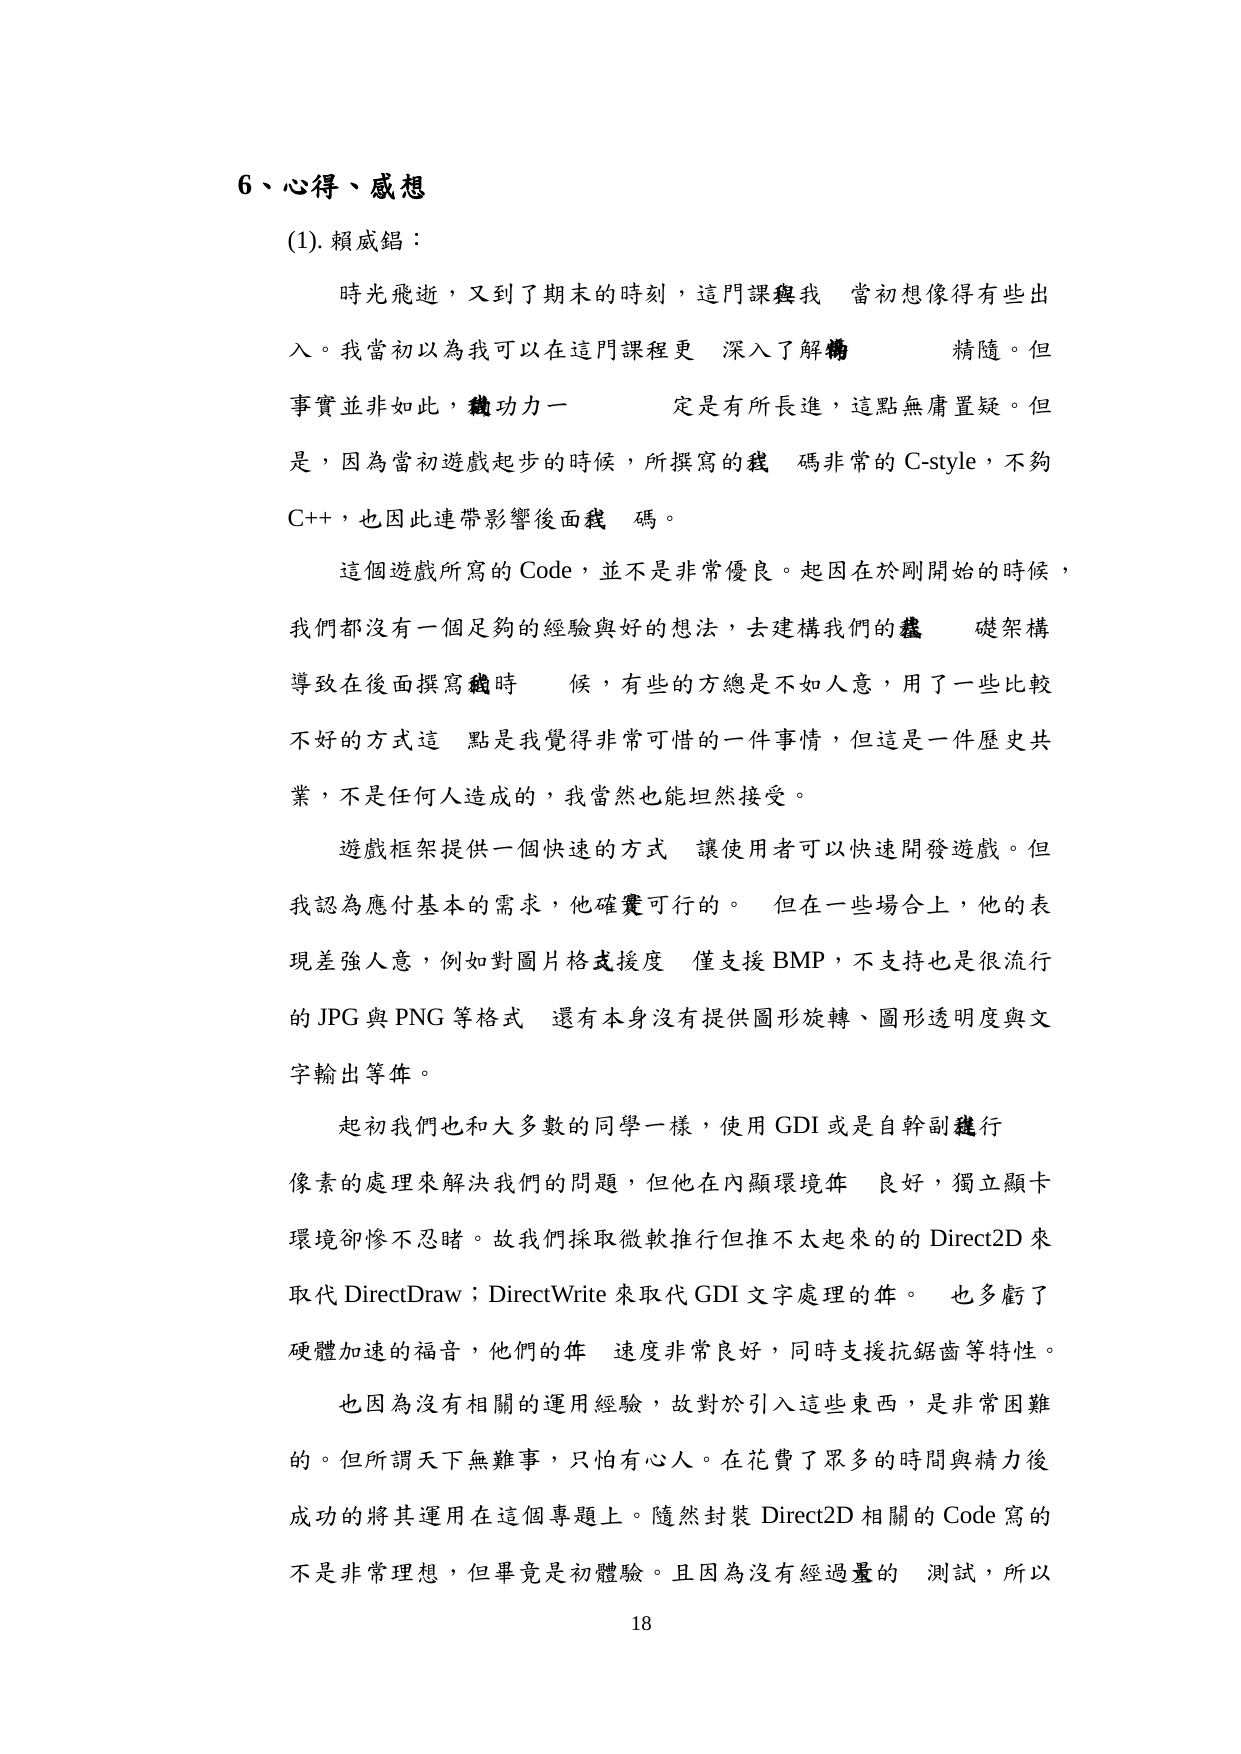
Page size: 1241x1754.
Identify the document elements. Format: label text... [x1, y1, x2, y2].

text (1). 賴威錩： [237, 220, 1053, 257]
text 6、心得、感想 [237, 164, 1053, 202]
text 起初我們也和大多數的同學一樣，使用GDI或是自幹副程式進行像素的處理來解決我們的問題，但他在內顯環境工作良好，獨立顯卡環境卻慘不忍睹。故我們採取微軟推行但推不太起來的的Direct2D來取代DirectDraw；DirectWrite來取代GDI文字處理的工作。也多虧了硬體加速的福音，他們的工作速度非常良好，同時支援抗鋸齒等特性。 [287, 1105, 1053, 1368]
text 遊戲框架提供一個快速的方式，讓使用者可以快速開發遊戲。但我認為應付基本的需求，他確實是可行的。但在一些場合上，他的表現差強人意，例如對圖片格式支援度僅支援BMP，不支持也是很流行的JPG與PNG等格式。還有本身沒有提供圖形旋轉、圖形透明度與文字輸出等工作。 [287, 828, 1053, 1090]
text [287, 1383, 1053, 1589]
text 時光飛逝，又到了期末的時刻，這門課程與我當初想像得有些出入。我當初以為我可以在這門課程，更深入了解物件導向的精隨。但事實並非如此，程式設計的功力一定是有所長進，這點無庸置疑。但是，因為當初遊戲起步的時候，所撰寫的程式碼非常的C-style，不夠C++，也因此連帶影響後面程式碼。 [287, 272, 1053, 535]
text 這個遊戲所寫的Code，並不是非常優良。起因在於剛開始的時候，我們都沒有一個足夠的經驗與好的想法，去建構我們的程式基礎架構。導致在後面撰寫程式的時候，有些的方總是不如人意，用了一些比較不好的方式，這點是我覺得非常可惜的一件事情，但這是一件歷史共業，不是任何人造成的，我當然也能坦然接受。 [287, 550, 1053, 813]
